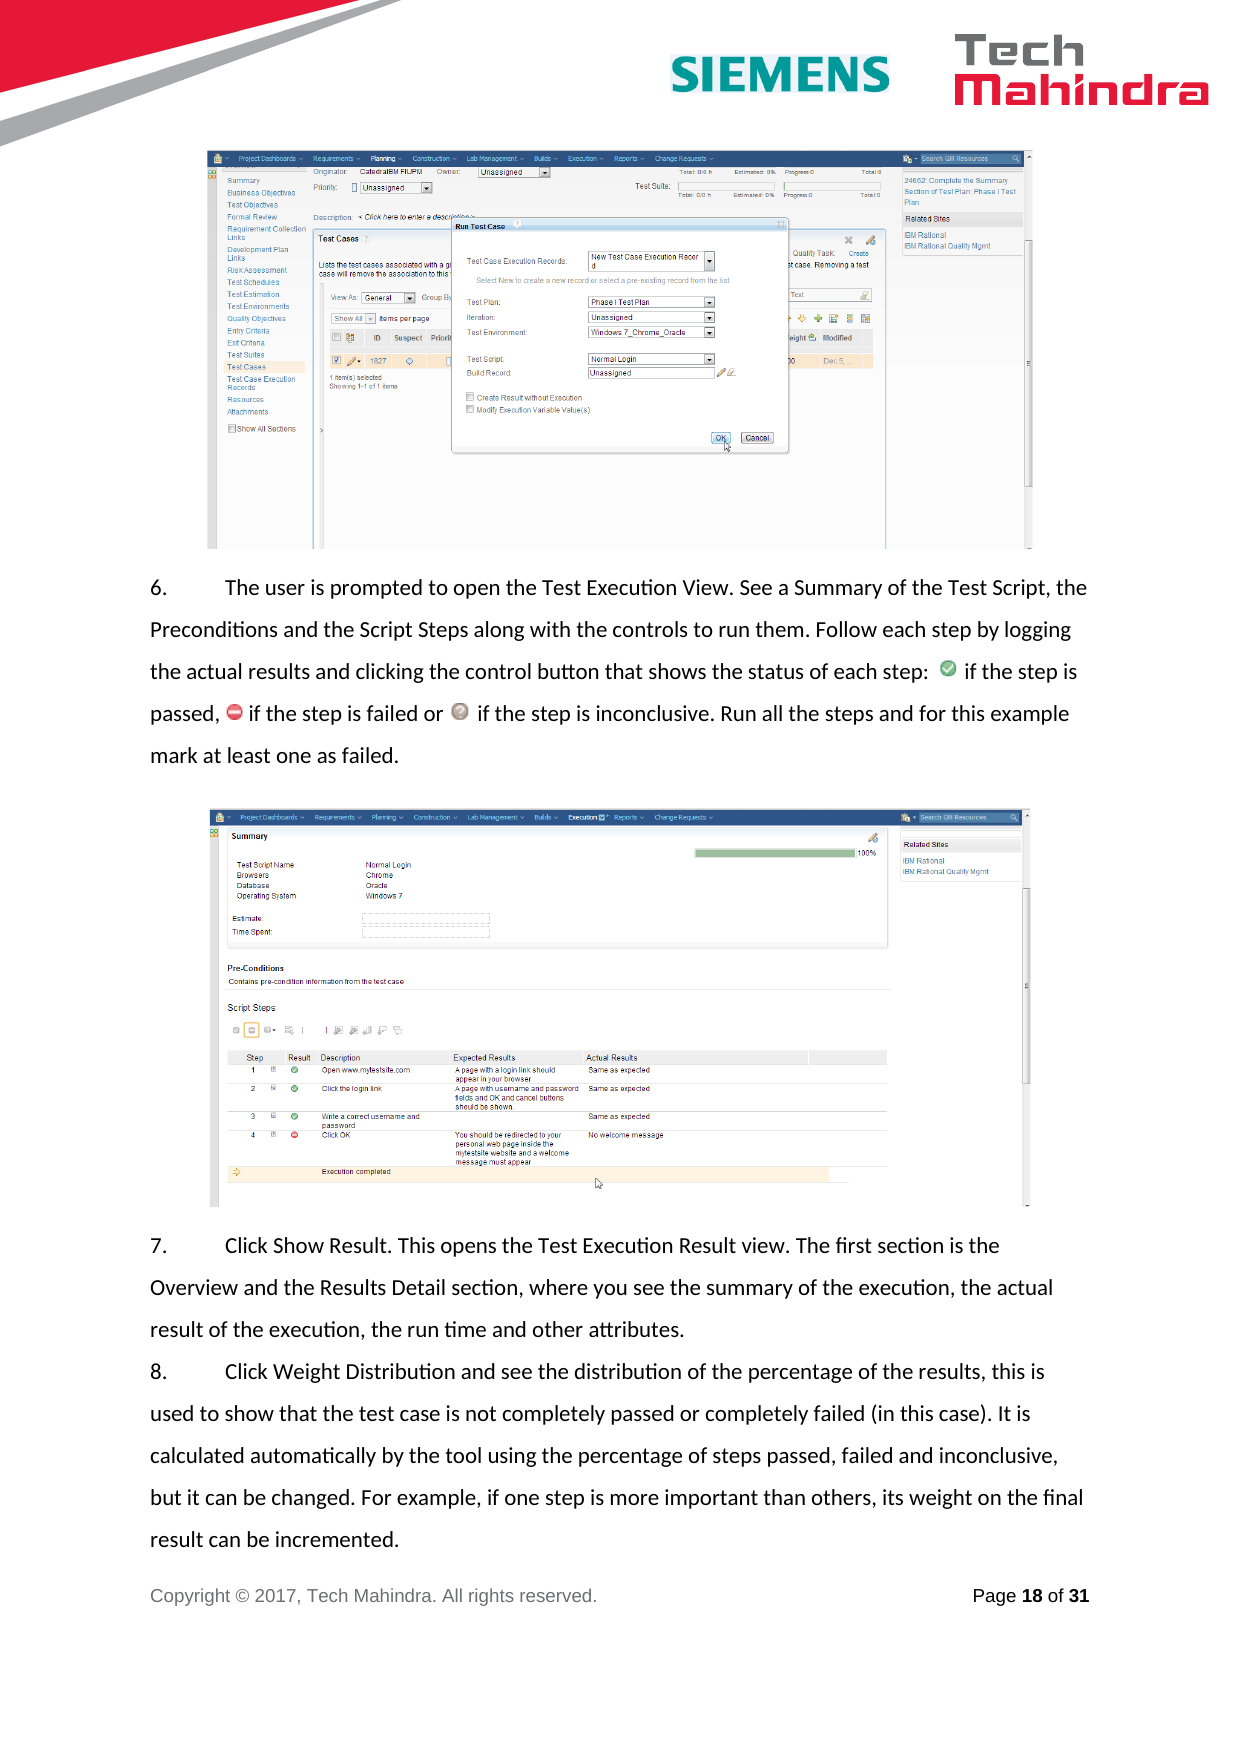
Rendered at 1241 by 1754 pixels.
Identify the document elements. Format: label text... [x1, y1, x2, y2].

picture [935, 658, 959, 680]
picture [448, 703, 472, 722]
list The user is prompted to open the Test Execution View. See a Summary of the Test Script, the Preconditions and the Script Steps along with the controls to run them. Follow each step by logging the actual results and clicking the control button that shows the status of each step: if the step is passed, if the step is failed or if the step is inconclusive. Run all the steps and for this example mark at least one as failed. [150, 573, 1090, 769]
picture [955, 34, 1209, 105]
picture [0, 0, 423, 148]
list Click Show Result. This opens the Test Execution Result view. The first section is the Overview and the Results Detail section, where you see the summary of the execution, the actual result of the execution, the run time and other attributes. [150, 1231, 1090, 1343]
picture [670, 54, 890, 93]
list Click Weight Distribution and see the distribution of the percentage of the results, this is used to show that the test case is not completely passed or completely failed (in this case). It is calculated automatically by the tool using the percentage of steps passed, failed and inconclusive, but it can be changed. For example, if one step is more important than others, its weight on the final result can be incremented. [150, 1357, 1090, 1553]
picture [225, 703, 243, 722]
